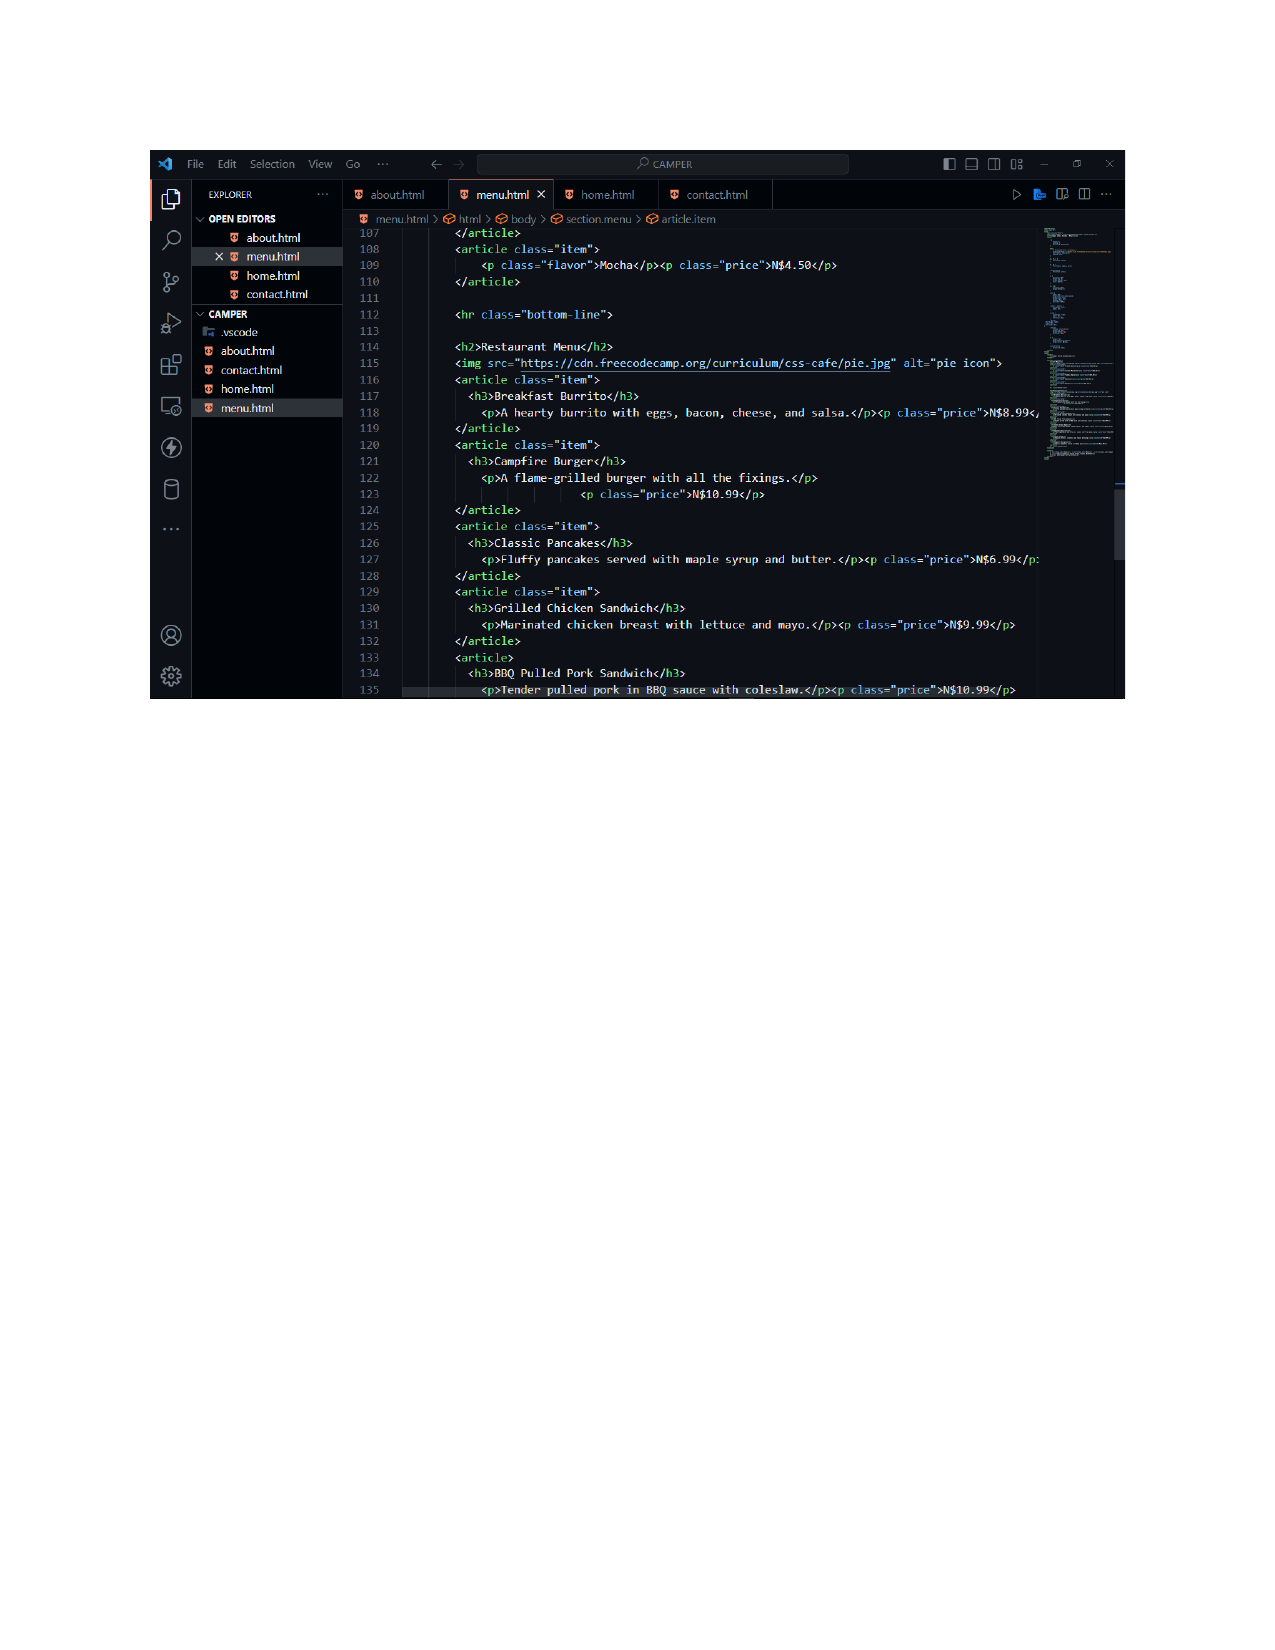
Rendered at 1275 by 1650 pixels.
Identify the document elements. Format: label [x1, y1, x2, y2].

picture [150, 150, 1125, 699]
